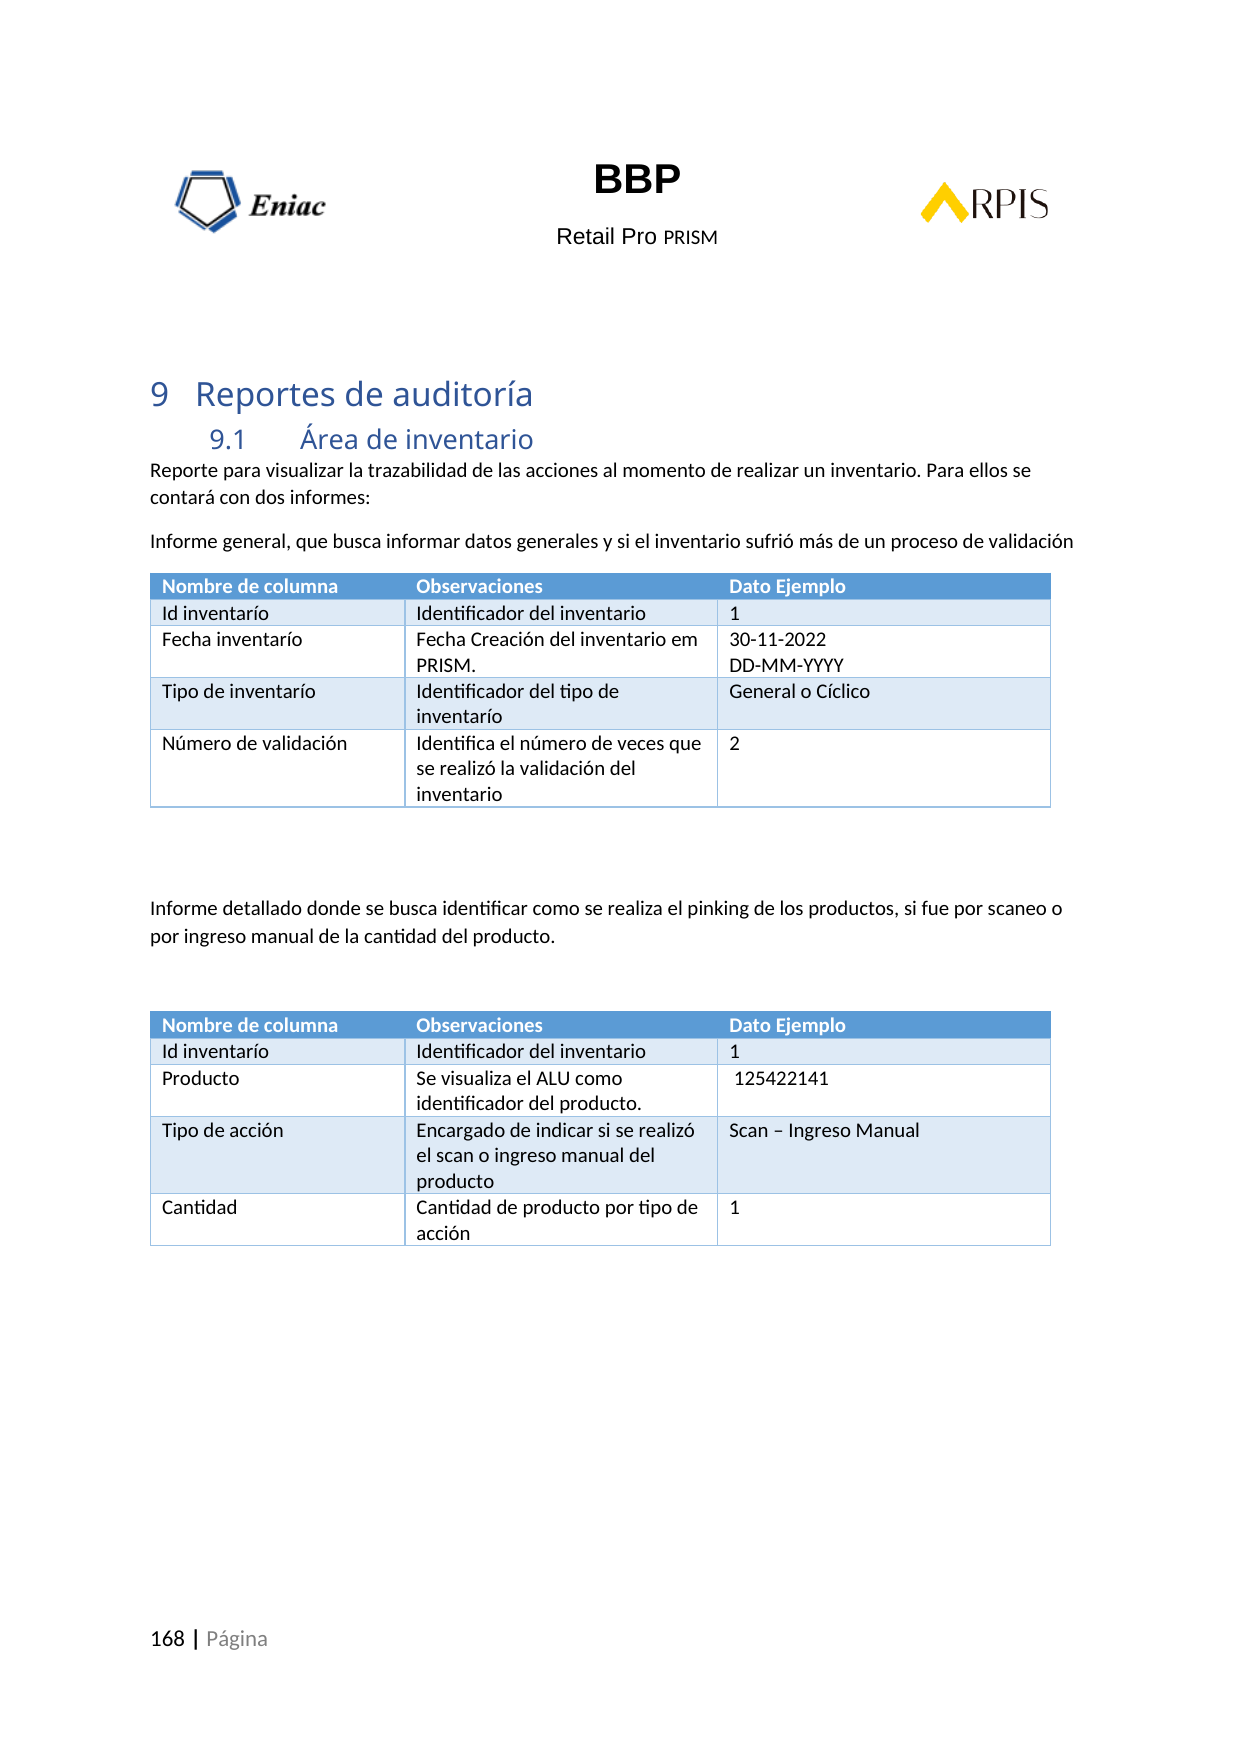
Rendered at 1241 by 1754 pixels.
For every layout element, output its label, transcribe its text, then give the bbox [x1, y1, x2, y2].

table_cell 1 [718, 600, 1050, 625]
table_cell Tipo de acción [151, 1117, 404, 1193]
table_cell 1 [718, 1194, 1050, 1245]
table_header Nombre de columna [151, 574, 404, 599]
table_header Nombre de columna [151, 1012, 404, 1038]
picture [920, 180, 1048, 225]
table_header Observaciones [406, 574, 717, 599]
picture [172, 164, 331, 240]
subtitle Reportes de auditoría [150, 371, 1090, 416]
table_cell Id inventarío [151, 600, 404, 625]
table_cell Identifica el número de veces que se realizó la validación del inventario [406, 730, 717, 806]
text Informe detallado donde se busca identificar como se realiza el pinking de los productos, si fue por scaneo o por ingreso manual de la cantidad del producto. [150, 896, 1090, 948]
table_cell Tipo de inventarío [151, 678, 404, 729]
table_cell Scan – Ingreso Manual [718, 1117, 1050, 1193]
text Reporte para visualizar la trazabilidad de las acciones al momento de realizar un inventario. Para ellos se contará con dos informes: [150, 457, 1090, 510]
table_cell Número de validación [151, 730, 404, 806]
table_header Dato Ejemplo [718, 1012, 1050, 1038]
table_cell Cantidad [151, 1194, 404, 1245]
table_cell 1 [718, 1039, 1050, 1064]
text Informe general, que busca informar datos generales y si el inventario sufrió más de un proceso de validación [150, 528, 1090, 554]
table_cell Identificador del inventario [406, 1039, 717, 1064]
table_cell 2 [718, 730, 1050, 806]
table_cell Fecha inventarío [151, 626, 404, 677]
table_cell 30-11-2022 DD-MM-YYYY [718, 626, 1050, 677]
table_header Observaciones [406, 1012, 717, 1038]
table_cell Id inventarío [151, 1039, 404, 1064]
table_cell Producto [151, 1065, 404, 1116]
table_cell Cantidad de producto por tipo de acción [406, 1194, 717, 1245]
table_cell Fecha Creación del inventario em PRISM. [406, 626, 717, 677]
table_cell 125422141 [718, 1065, 1050, 1116]
subtitle Área de inventario [209, 420, 1090, 457]
table_cell Identificador del inventario [406, 600, 717, 625]
table_cell Encargado de indicar si se realizó el scan o ingreso manual del producto [406, 1117, 717, 1193]
table_header Dato Ejemplo [718, 574, 1050, 599]
table_cell Identificador del tipo de inventarío [406, 678, 717, 729]
table_cell General o Cíclico [718, 678, 1050, 729]
table_cell Se visualiza el ALU como identificador del producto. [406, 1065, 717, 1116]
